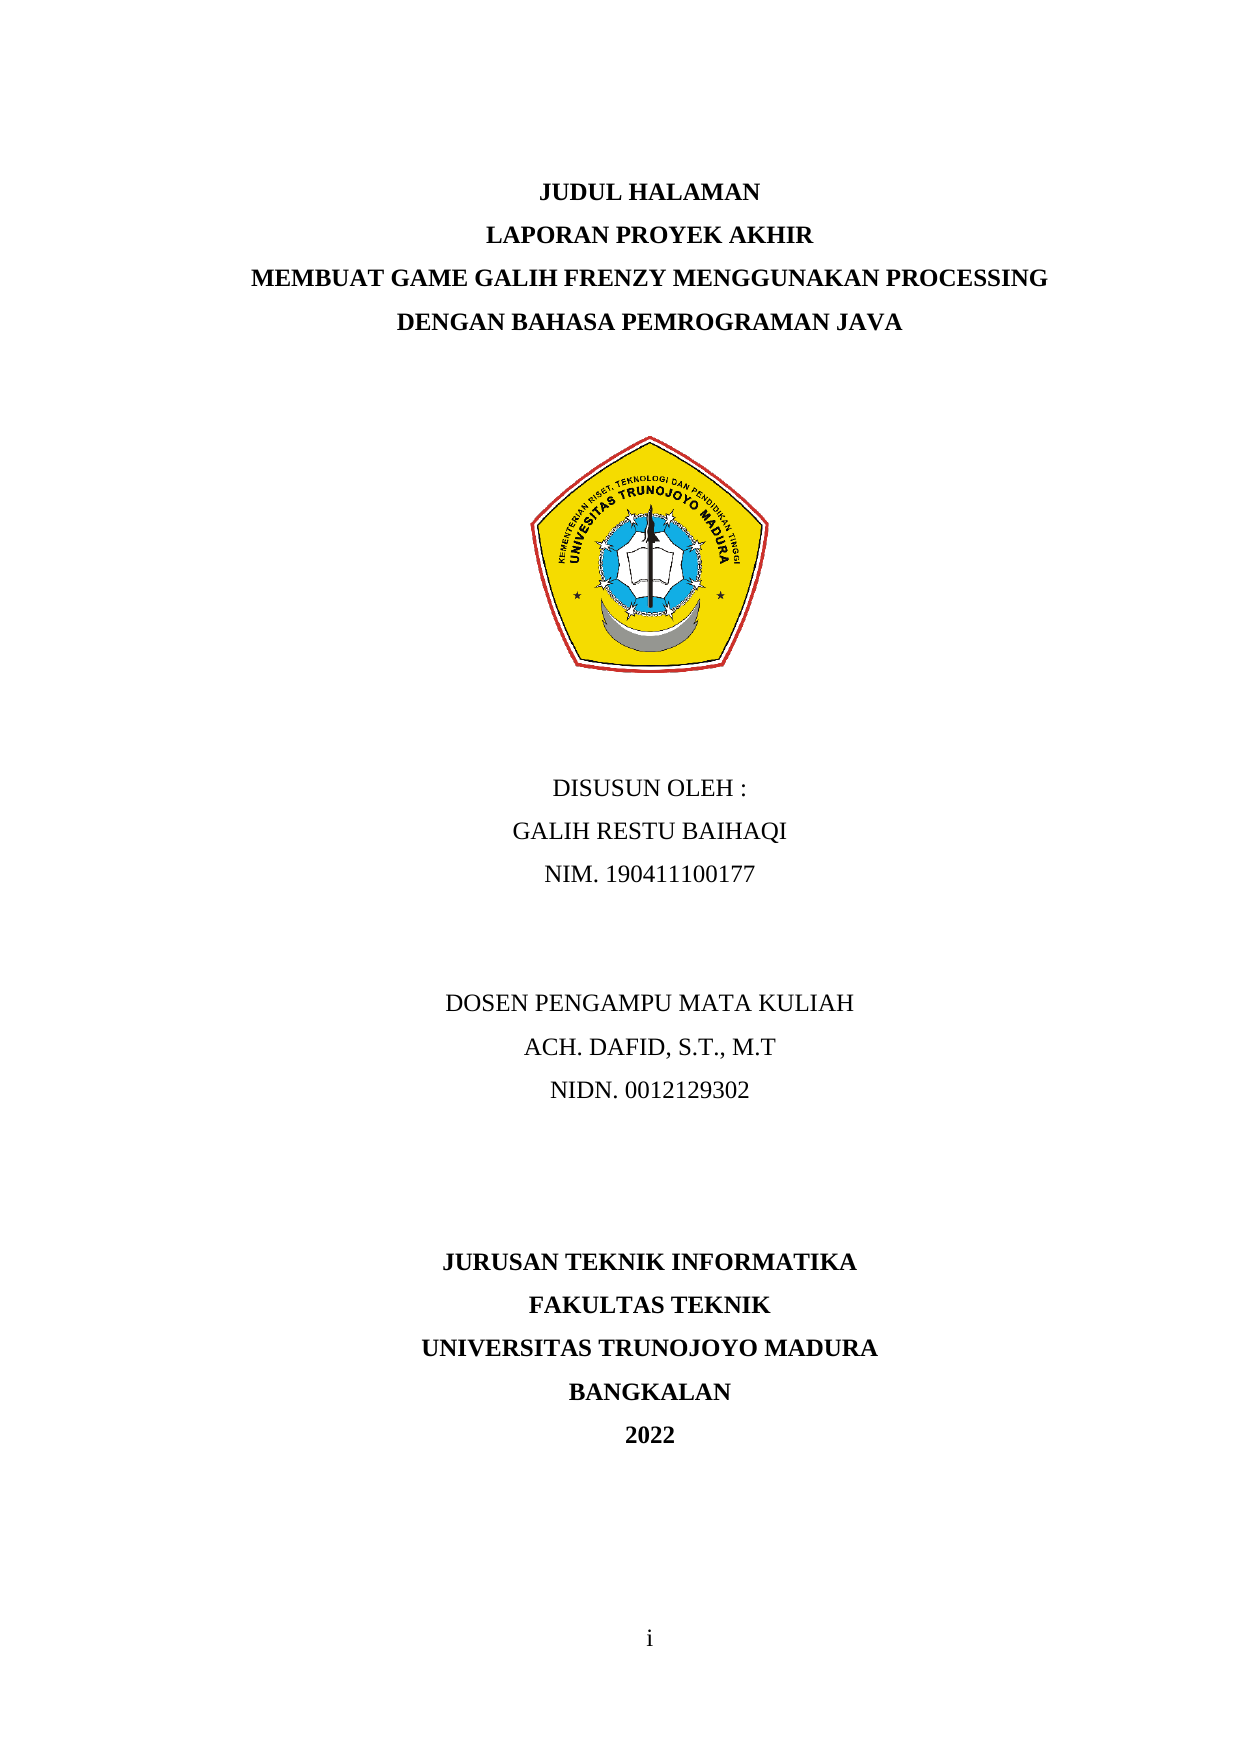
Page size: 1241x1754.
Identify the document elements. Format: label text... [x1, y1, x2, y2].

text DOSEN PENGAMPU MATA KULIAH [236, 988, 1063, 1017]
text NIDN. 0012129302 [236, 1075, 1063, 1103]
text UNIVERSITAS TRUNOJOYO MADURA [236, 1333, 1063, 1362]
text JURUSAN TEKNIK INFORMATIKA [236, 1247, 1063, 1276]
text LAPORAN PROYEK AKHIR [236, 220, 1063, 249]
text ACH. DAFID, S.T., M.T [236, 1032, 1063, 1060]
text DENGAN BAHASA PEMROGRAMAN JAVA [236, 307, 1063, 335]
text FAKULTAS TEKNIK [236, 1290, 1063, 1319]
text 2022 [236, 1420, 1063, 1448]
text DISUSUN OLEH : GALIH RESTU BAIHAQI [236, 773, 1063, 845]
text NIM. 190411100177 [236, 859, 1063, 888]
picture [530, 436, 769, 673]
subtitle JUDUL HALAMAN [236, 177, 1063, 206]
text MEMBUAT GAME GALIH FRENZY MENGGUNAKAN PROCESSING [236, 263, 1063, 292]
text BANGKALAN [236, 1377, 1063, 1405]
